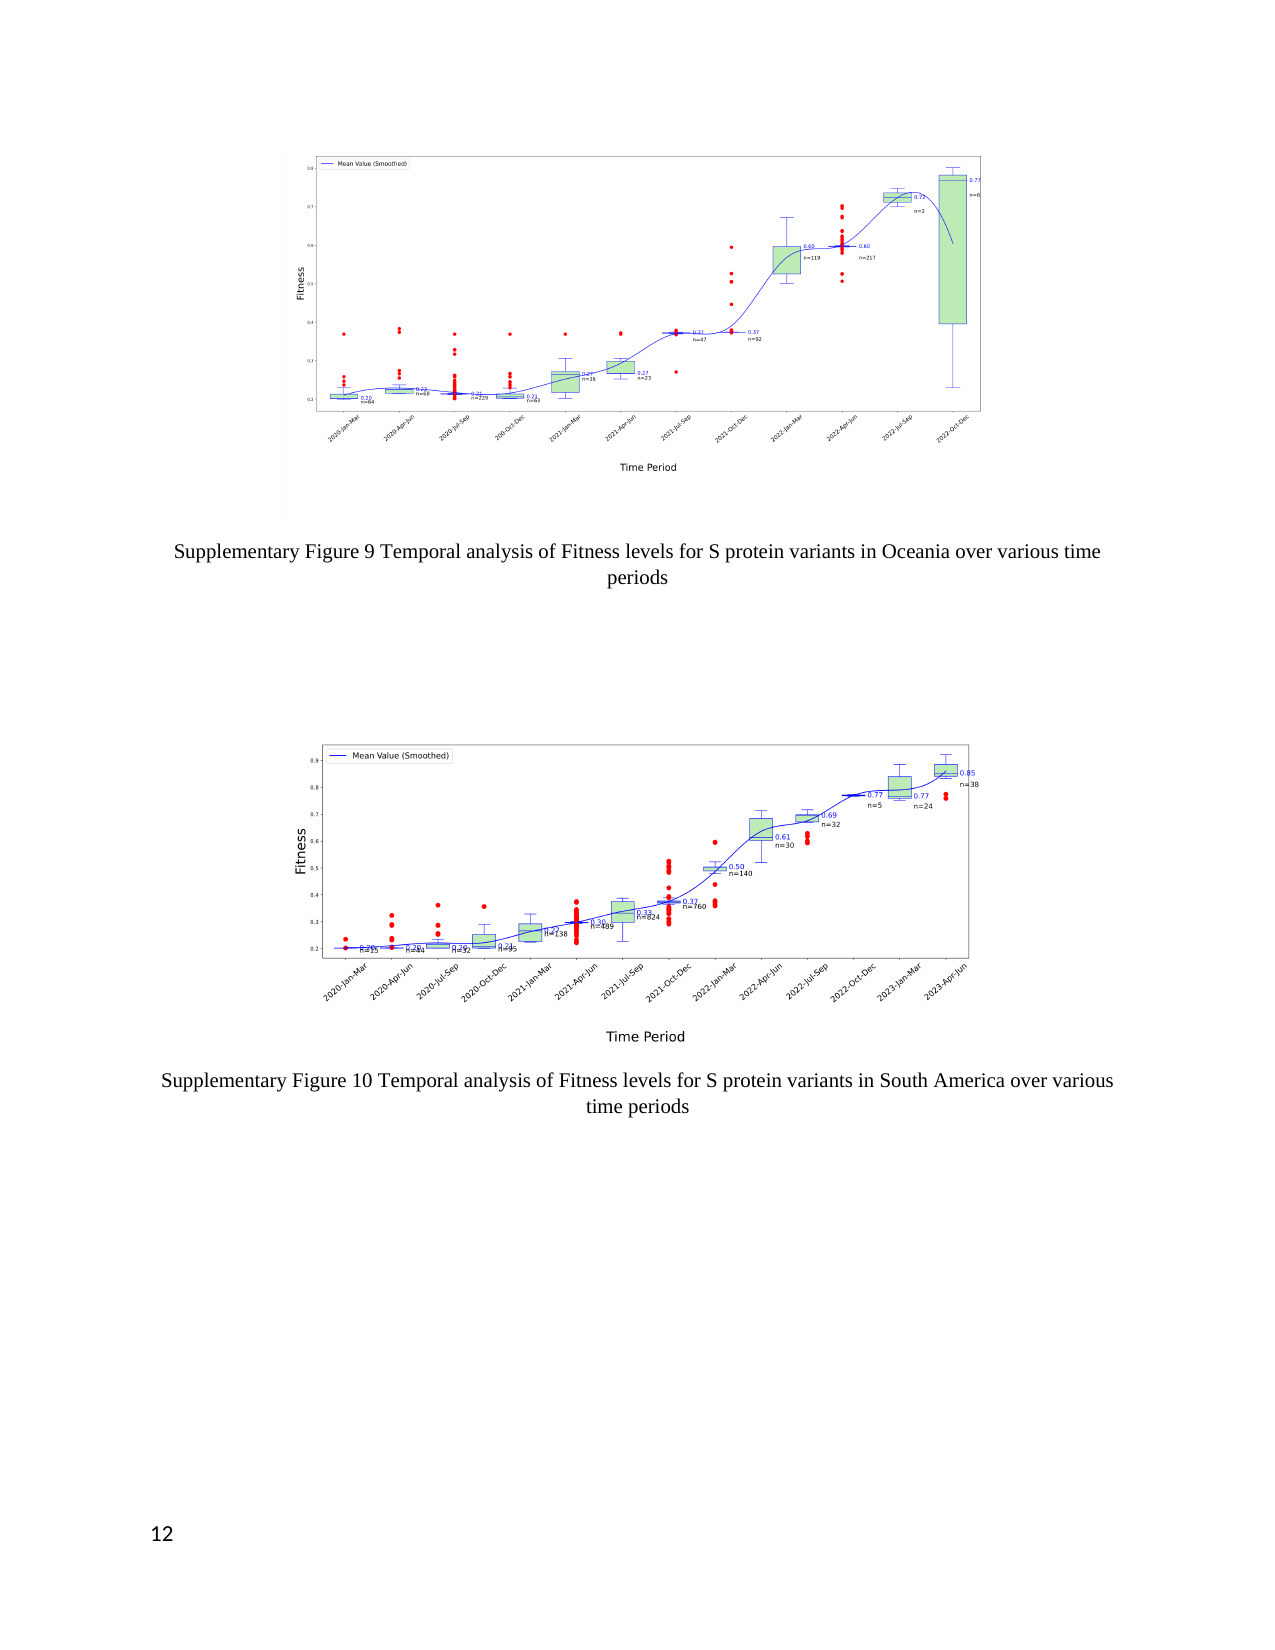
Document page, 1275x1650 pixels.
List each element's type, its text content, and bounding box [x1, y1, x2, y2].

text Supplementary Figure 10 Temporal analysis of Fitness levels for S protein variants in South America over various time periods [150, 1068, 1125, 1118]
picture [289, 739, 986, 1050]
picture [282, 150, 993, 521]
text Supplementary Figure 9 Temporal analysis of Fitness levels for S protein variants in Oceania over various time periods [150, 539, 1125, 589]
